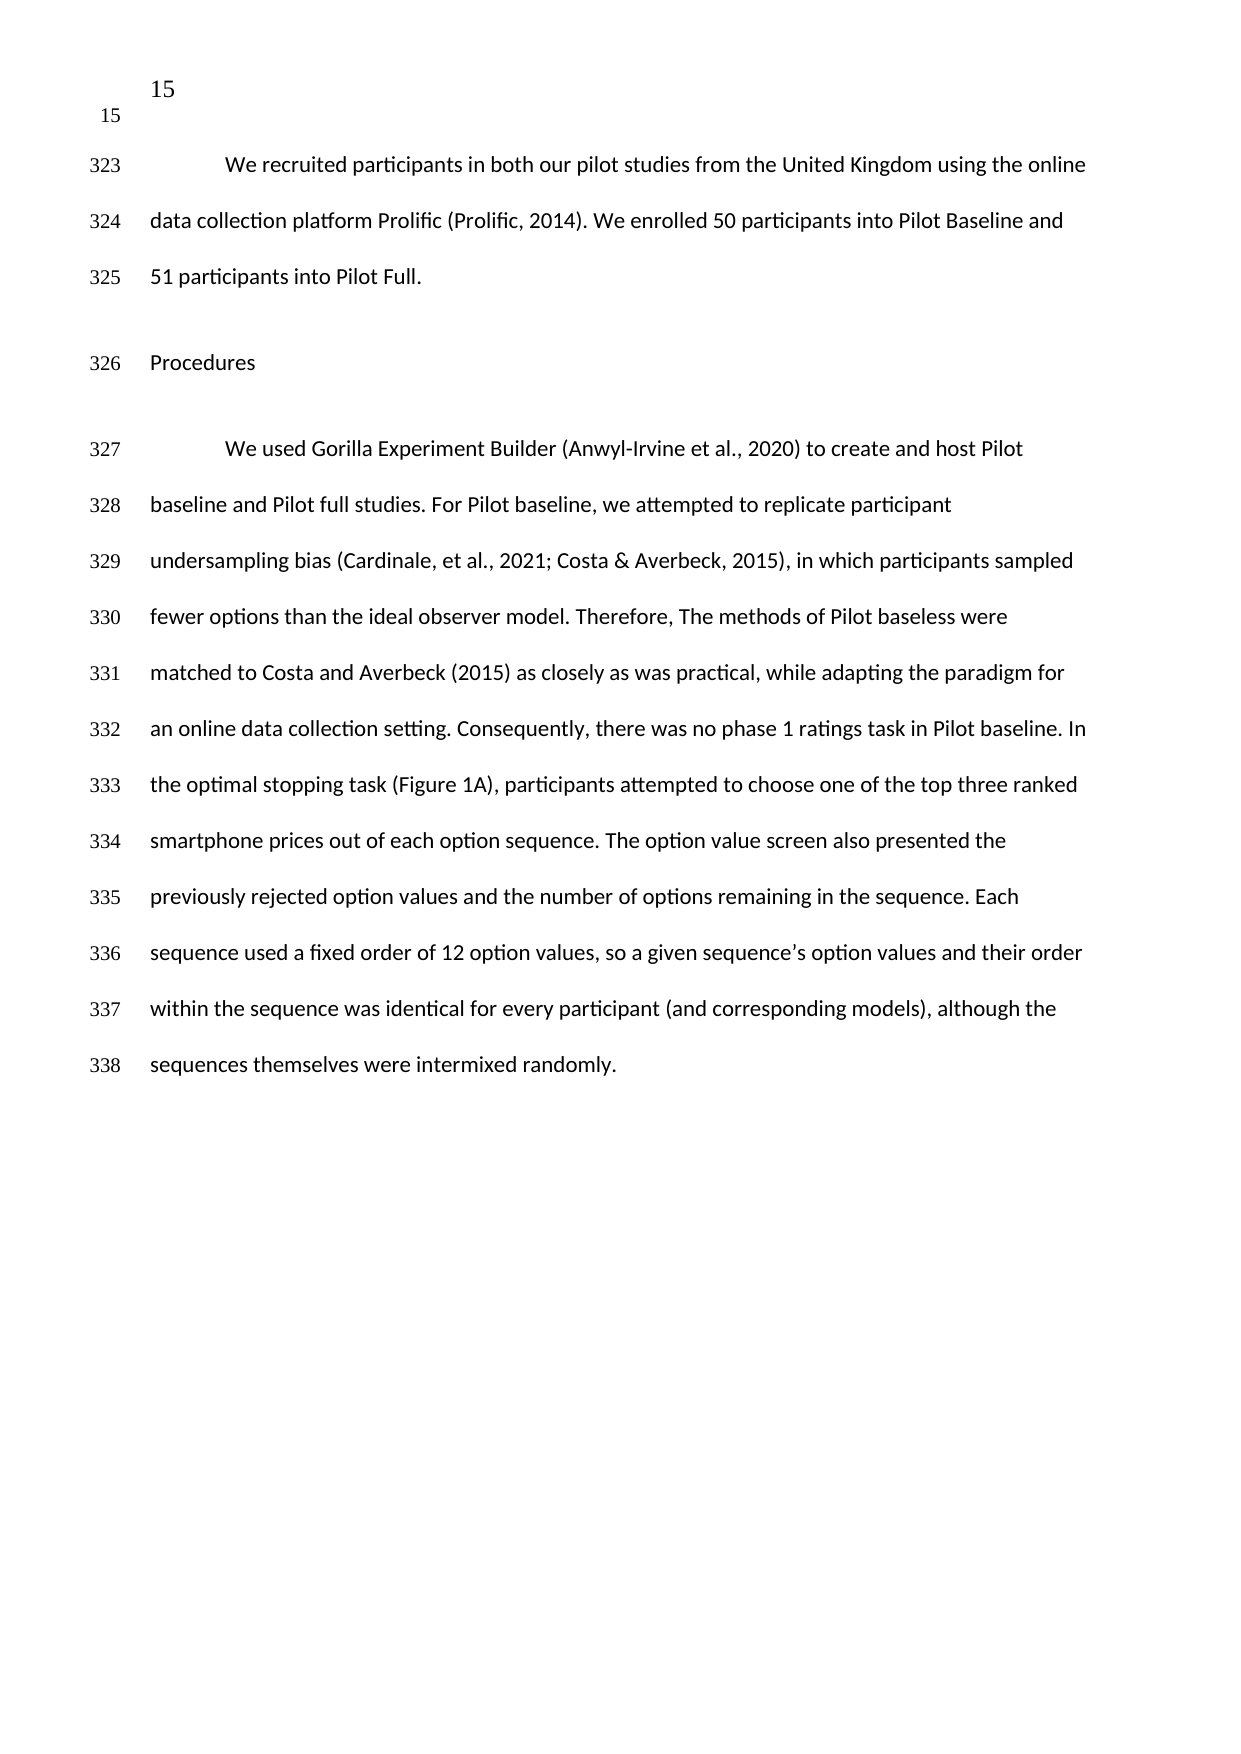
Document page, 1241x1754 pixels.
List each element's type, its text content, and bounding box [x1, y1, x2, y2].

text We used Gorilla Experiment Builder (Anwyl-Irvine et al., 2020) to create and host Pilot baseline and Pilot full studies. For Pilot baseline, we attempted to replicate participant undersampling bias (Cardinale, et al., 2021; Costa & Averbeck, 2015), in which participants sampled fewer options than the ideal observer model. Therefore, The methods of Pilot baseless were matched to Costa and Averbeck (2015) as closely as was practical, while adapting the paradigm for an online data collection setting. Consequently, there was no phase 1 ratings task in Pilot baseline. In the optimal stopping task (Figure 1A), participants attempted to choose one of the top three ranked smartphone prices out of each option sequence. The option value screen also presented the previously rejected option values and the number of options remaining in the sequence. Each sequence used a fixed order of 12 option values, so a given sequence’s option values and their order within the sequence was identical for every participant (and corresponding models), although the sequences themselves were intermixed randomly. [150, 434, 1090, 1079]
text Procedures [150, 348, 1090, 376]
text We recruited participants in both our pilot studies from the United Kingdom using the online data collection platform Prolific (Prolific, 2014). We enrolled 50 participants into Pilot Baseline and 51 participants into Pilot Full. [150, 150, 1090, 290]
